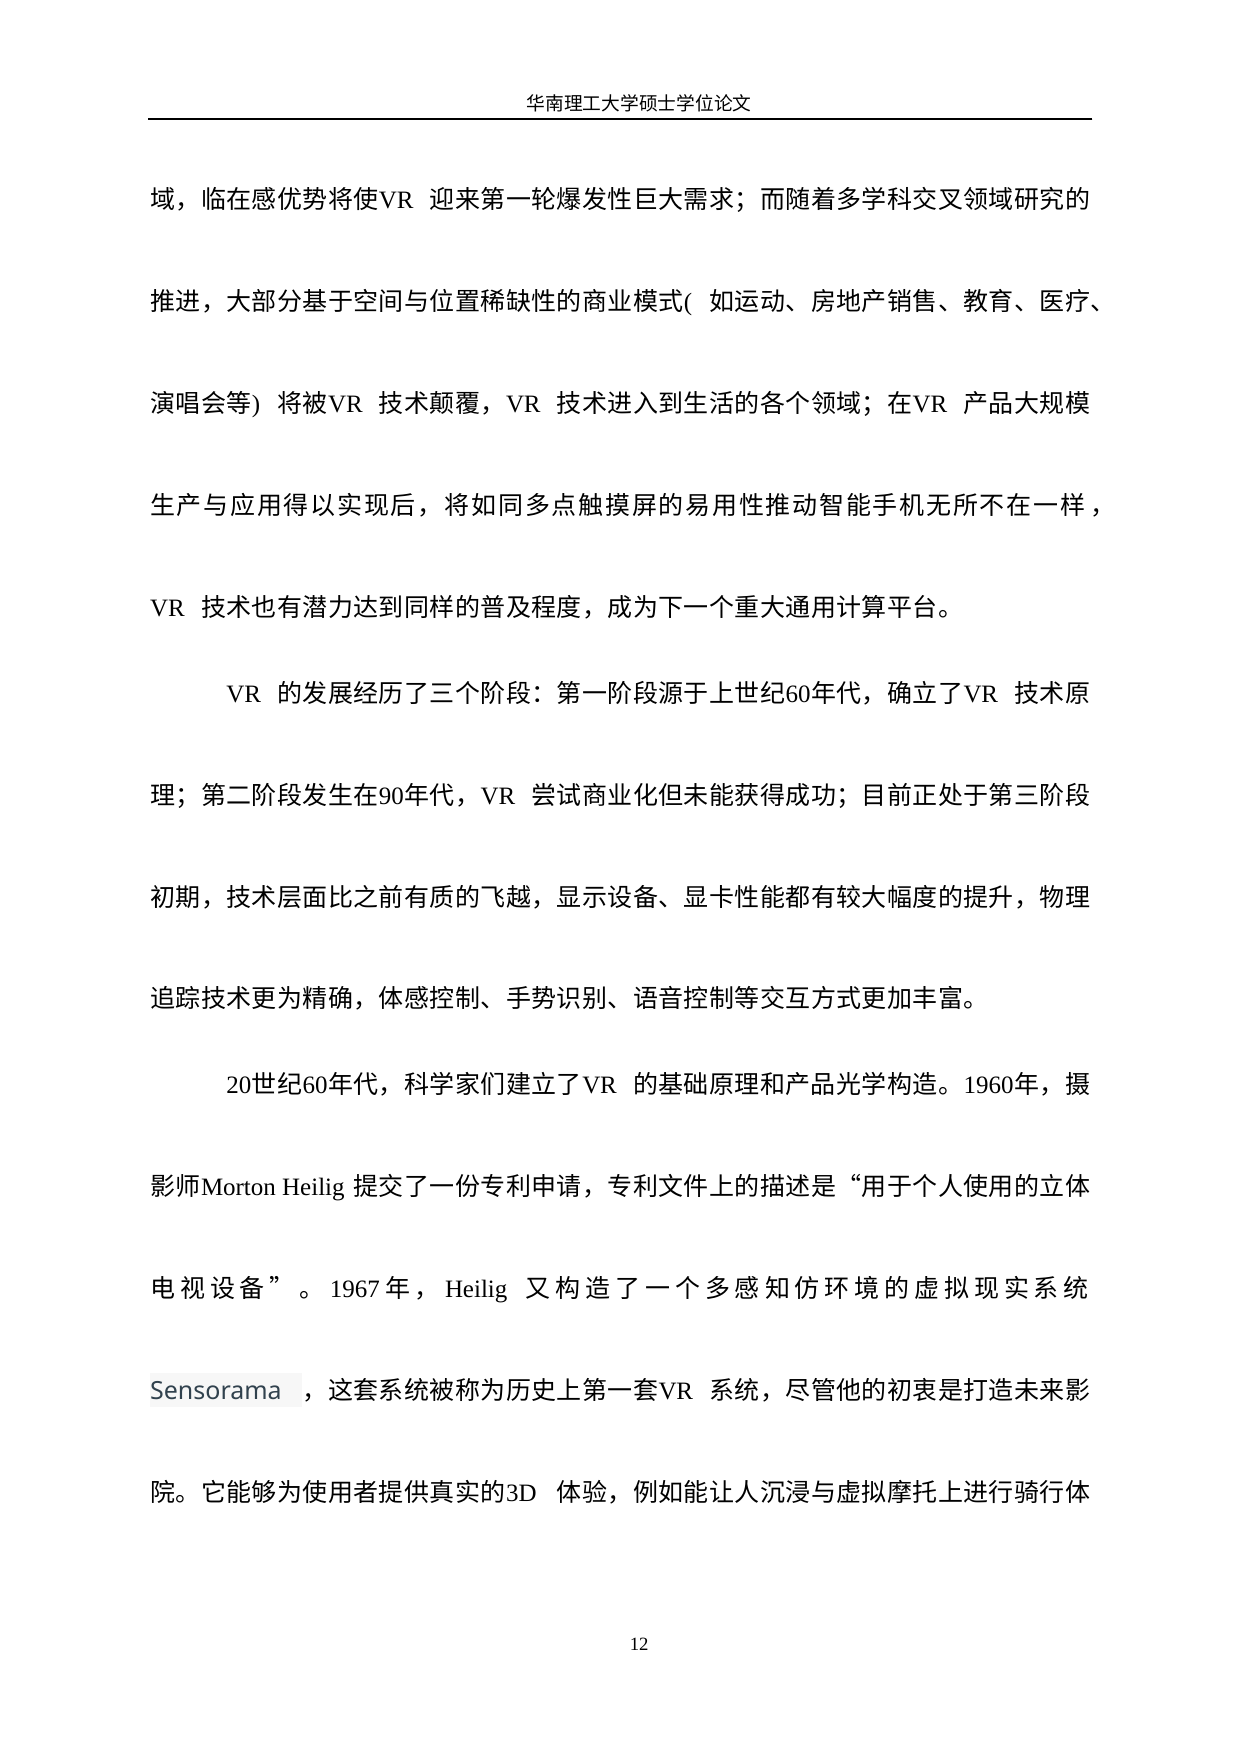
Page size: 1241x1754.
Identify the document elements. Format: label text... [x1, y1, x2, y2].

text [150, 164, 1090, 639]
text VR的发展经历了三个阶段：第一阶段源于上世纪60年代，确立了VR技术原理；第二阶段发生在90年代，VR尝试商业化但未能获得成功；目前正处于第三阶段初期，技术层面比之前有质的飞越，显示设备、显卡性能都有较大幅度的提升，物理追踪技术更为精确，体感控制、手势识别、语音控制等交互方式更加丰富。 [150, 657, 1090, 1031]
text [150, 1049, 1090, 1524]
